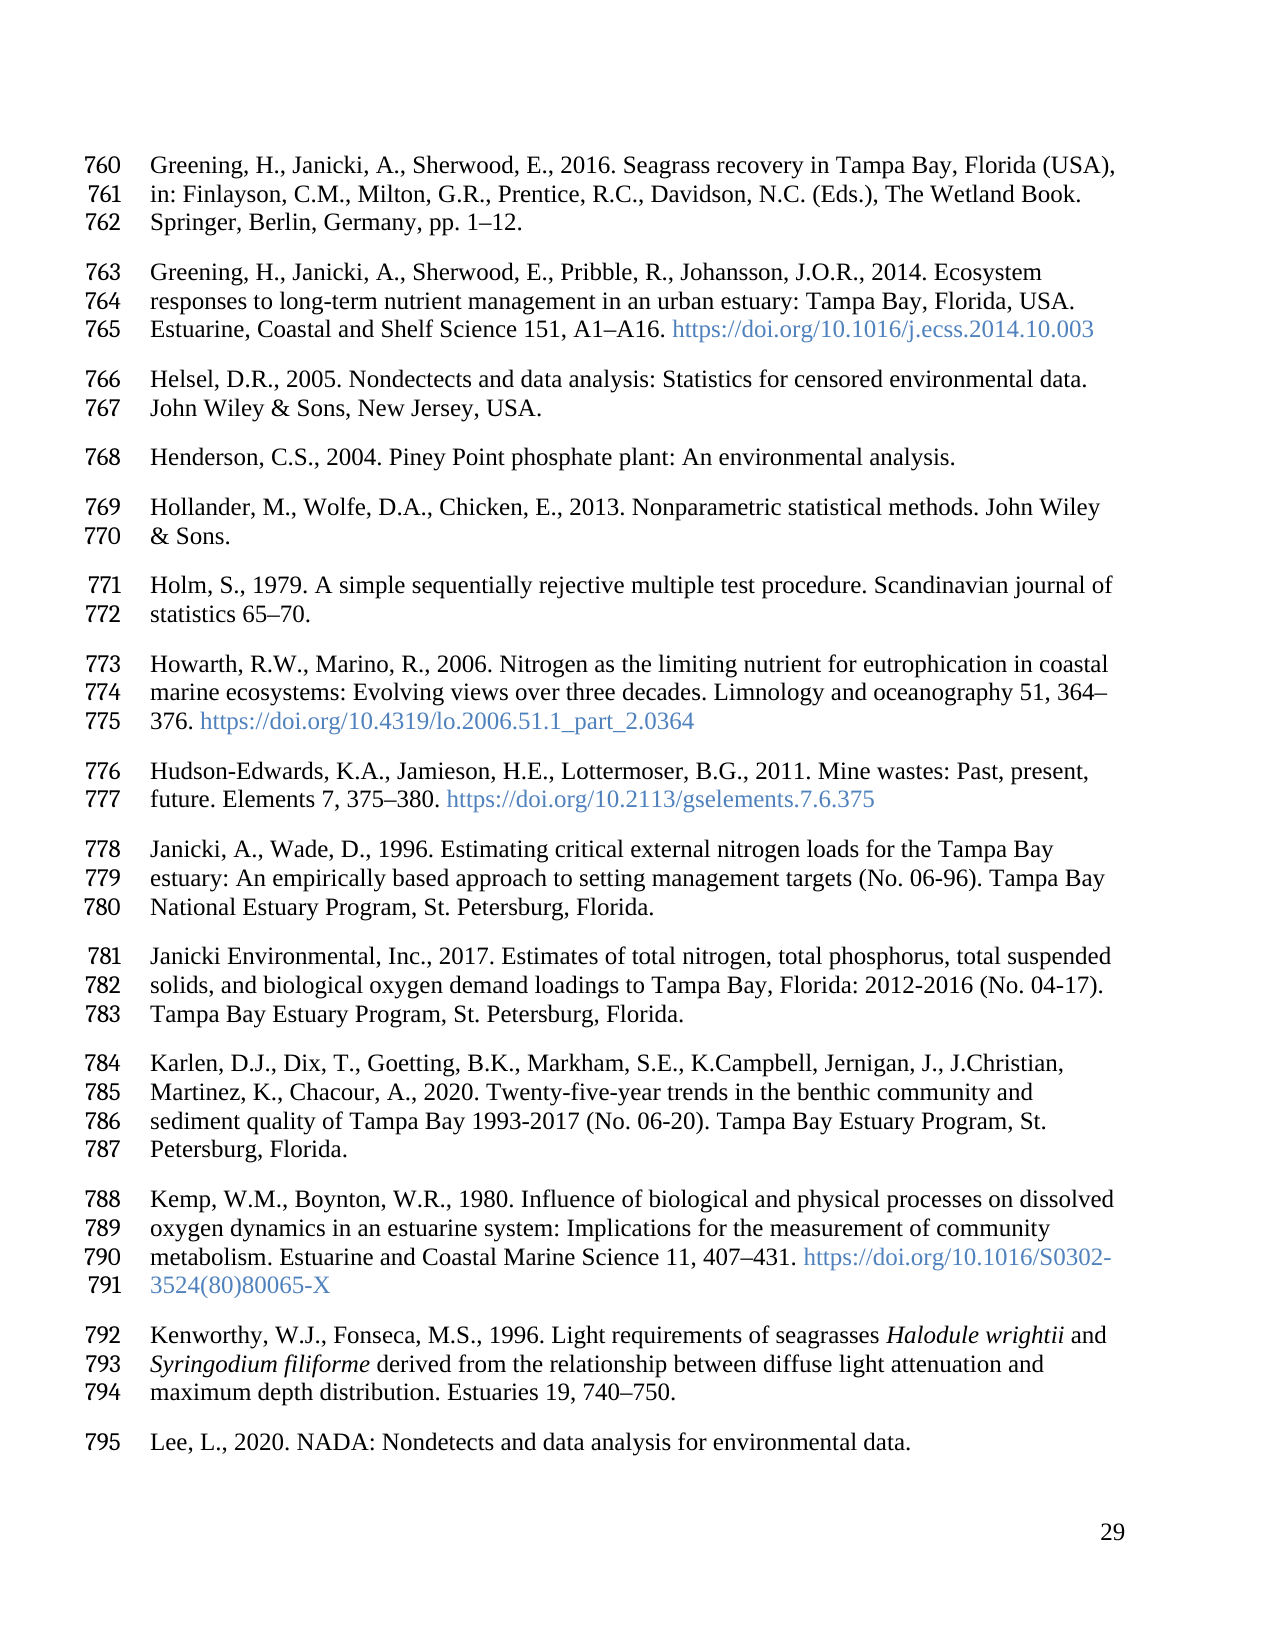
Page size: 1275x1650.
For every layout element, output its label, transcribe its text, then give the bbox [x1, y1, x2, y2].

text Greening, H., Janicki, A., Sherwood, E., Pribble, R., Johansson, J.O.R., 2014. Ecosystem responses to long-term nutrient management in an urban estuary: Tampa Bay, Florida, USA. Estuarine, Coastal and Shelf Science 151, A1–A16. https://doi.org/10.1016/j.ecss.2014.10.003 [150, 257, 1125, 343]
text Kemp, W.M., Boynton, W.R., 1980. Influence of biological and physical processes on dissolved oxygen dynamics in an estuarine system: Implications for the measurement of community metabolism. Estuarine and Coastal Marine Science 11, 407–431. https://doi.org/10.1016/S0302-3524(80)80065-X [150, 1184, 1125, 1299]
text Helsel, D.R., 2005. Nondectects and data analysis: Statistics for censored environmental data. John Wiley & Sons, New Jersey, USA. [150, 364, 1125, 422]
text Howarth, R.W., Marino, R., 2006. Nitrogen as the limiting nutrient for eutrophication in coastal marine ecosystems: Evolving views over three decades. Limnology and oceanography 51, 364–376. https://doi.org/10.4319/lo.2006.51.1_part_2.0364 [150, 649, 1125, 735]
text Holm, S., 1979. A simple sequentially rejective multiple test procedure. Scandinavian journal of statistics 65–70. [150, 570, 1125, 628]
text Greening, H., Janicki, A., Sherwood, E., 2016. Seagrass recovery in Tampa Bay, Florida (USA), in: Finlayson, C.M., Milton, G.R., Prentice, R.C., Davidson, N.C. (Eds.), The Wetland Book. Springer, Berlin, Germany, pp. 1–12. [150, 150, 1125, 236]
text Janicki, A., Wade, D., 1996. Estimating critical external nitrogen loads for the Tampa Bay estuary: An empirically based approach to setting management targets (No. 06-96). Tampa Bay National Estuary Program, St. Petersburg, Florida. [150, 834, 1125, 920]
text Lee, L., 2020. NADA: Nondetects and data analysis for environmental data. [150, 1427, 1125, 1456]
text Karlen, D.J., Dix, T., Goetting, B.K., Markham, S.E., K.Campbell, Jernigan, J., J.Christian, Martinez, K., Chacour, A., 2020. Twenty-five-year trends in the benthic community and sediment quality of Tampa Bay 1993-2017 (No. 06-20). Tampa Bay Estuary Program, St. Petersburg, Florida. [150, 1048, 1125, 1163]
text Hudson-Edwards, K.A., Jamieson, H.E., Lottermoser, B.G., 2011. Mine wastes: Past, present, future. Elements 7, 375–380. https://doi.org/10.2113/gselements.7.6.375 [150, 756, 1125, 813]
text Kenworthy, W.J., Fonseca, M.S., 1996. Light requirements of seagrasses Halodule wrightii and Syringodium filiforme derived from the relationship between diffuse light attenuation and maximum depth distribution. Estuaries 19, 740–750. [150, 1320, 1125, 1406]
text Janicki Environmental, Inc., 2017. Estimates of total nitrogen, total phosphorus, total suspended solids, and biological oxygen demand loadings to Tampa Bay, Florida: 2012-2016 (No. 04-17). Tampa Bay Estuary Program, St. Petersburg, Florida. [150, 941, 1125, 1027]
text Hollander, M., Wolfe, D.A., Chicken, E., 2013. Nonparametric statistical methods. John Wiley & Sons. [150, 492, 1125, 549]
text Henderson, C.S., 2004. Piney Point phosphate plant: An environmental analysis. [150, 442, 1125, 471]
